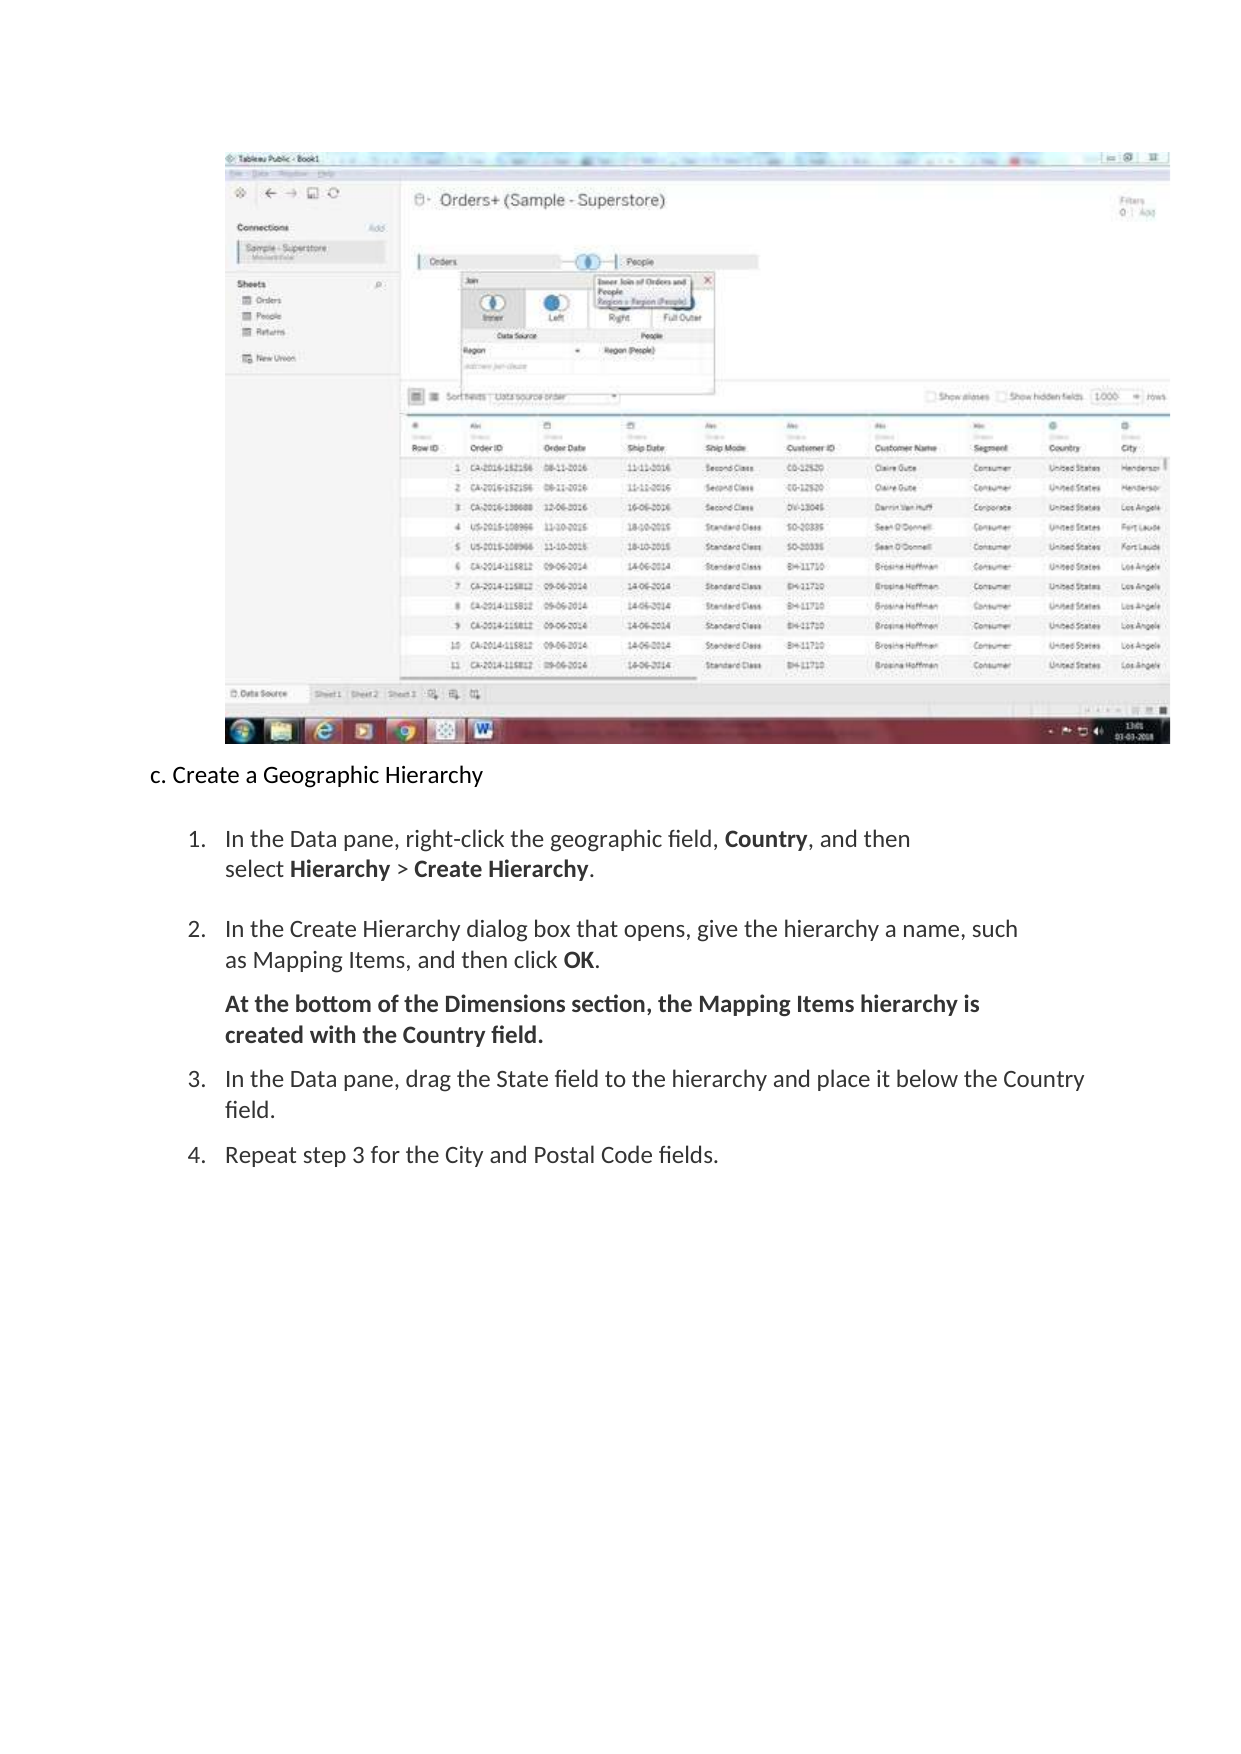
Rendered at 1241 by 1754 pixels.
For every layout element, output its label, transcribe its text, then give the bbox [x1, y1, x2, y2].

list In the Data pane, drag the State field to the hierarchy and place it below the Country field. [187, 1064, 1085, 1125]
list In the Create Hierarchy dialog box that opens, give the hierarchy a name, such as Mapping Items, and then click OK. [187, 914, 1046, 975]
text At the bottom of the Dimensions section, the Mapping Items hierarchy is created with the Country field. [225, 989, 1050, 1050]
list In the Data pane, right-click the geographic field, Country, and then select Hierarchy > Create Hierarchy. [187, 824, 911, 884]
picture [225, 152, 1171, 744]
list Repeat step 3 for the City and Postal Code fields. [187, 1139, 1176, 1169]
list Create a Geographic Hierarchy [150, 759, 1176, 790]
